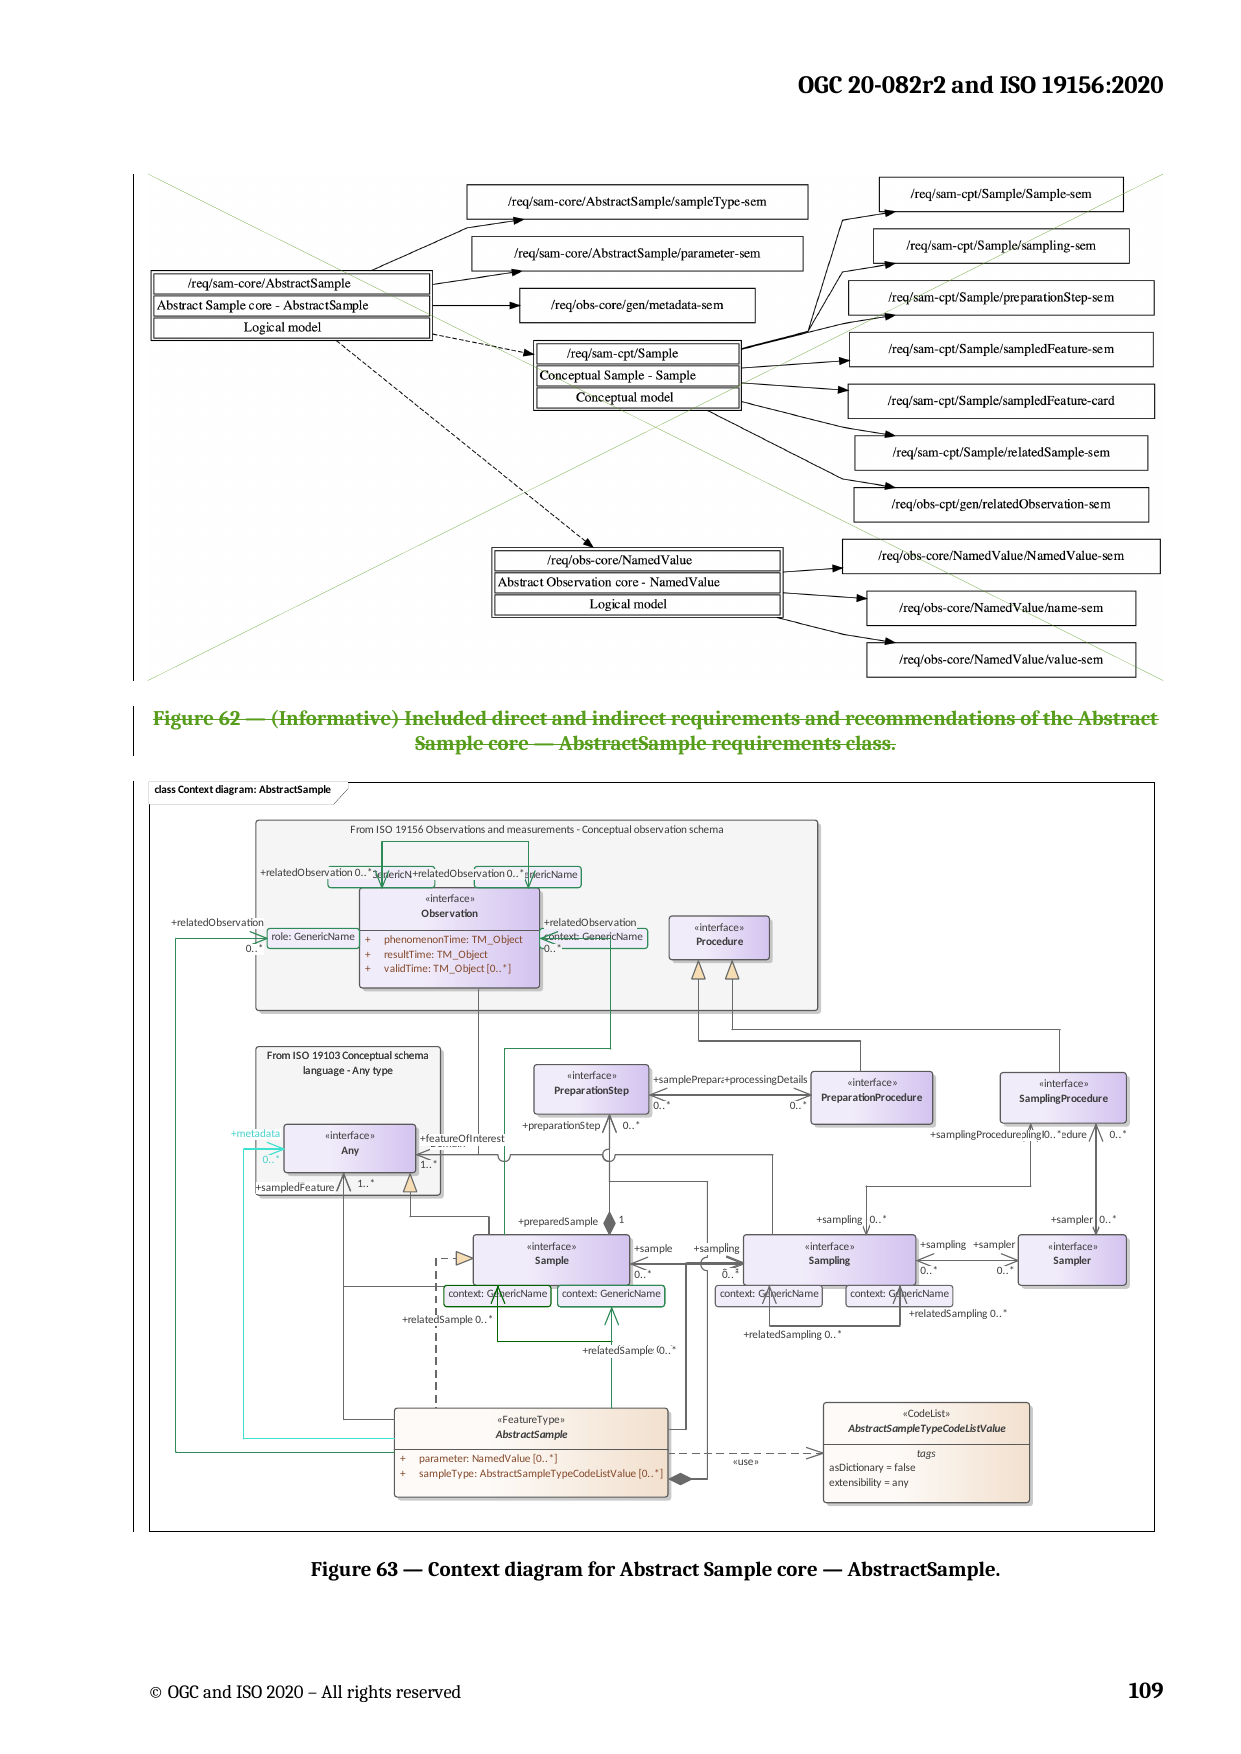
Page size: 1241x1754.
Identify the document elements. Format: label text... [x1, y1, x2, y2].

picture [149, 173, 1162, 426]
picture [147, 175, 653, 680]
text Figure — Context diagram for Abstract Sample core — AbstractSample. [148, 1557, 1163, 1582]
picture [658, 175, 1164, 680]
picture [150, 428, 1161, 681]
